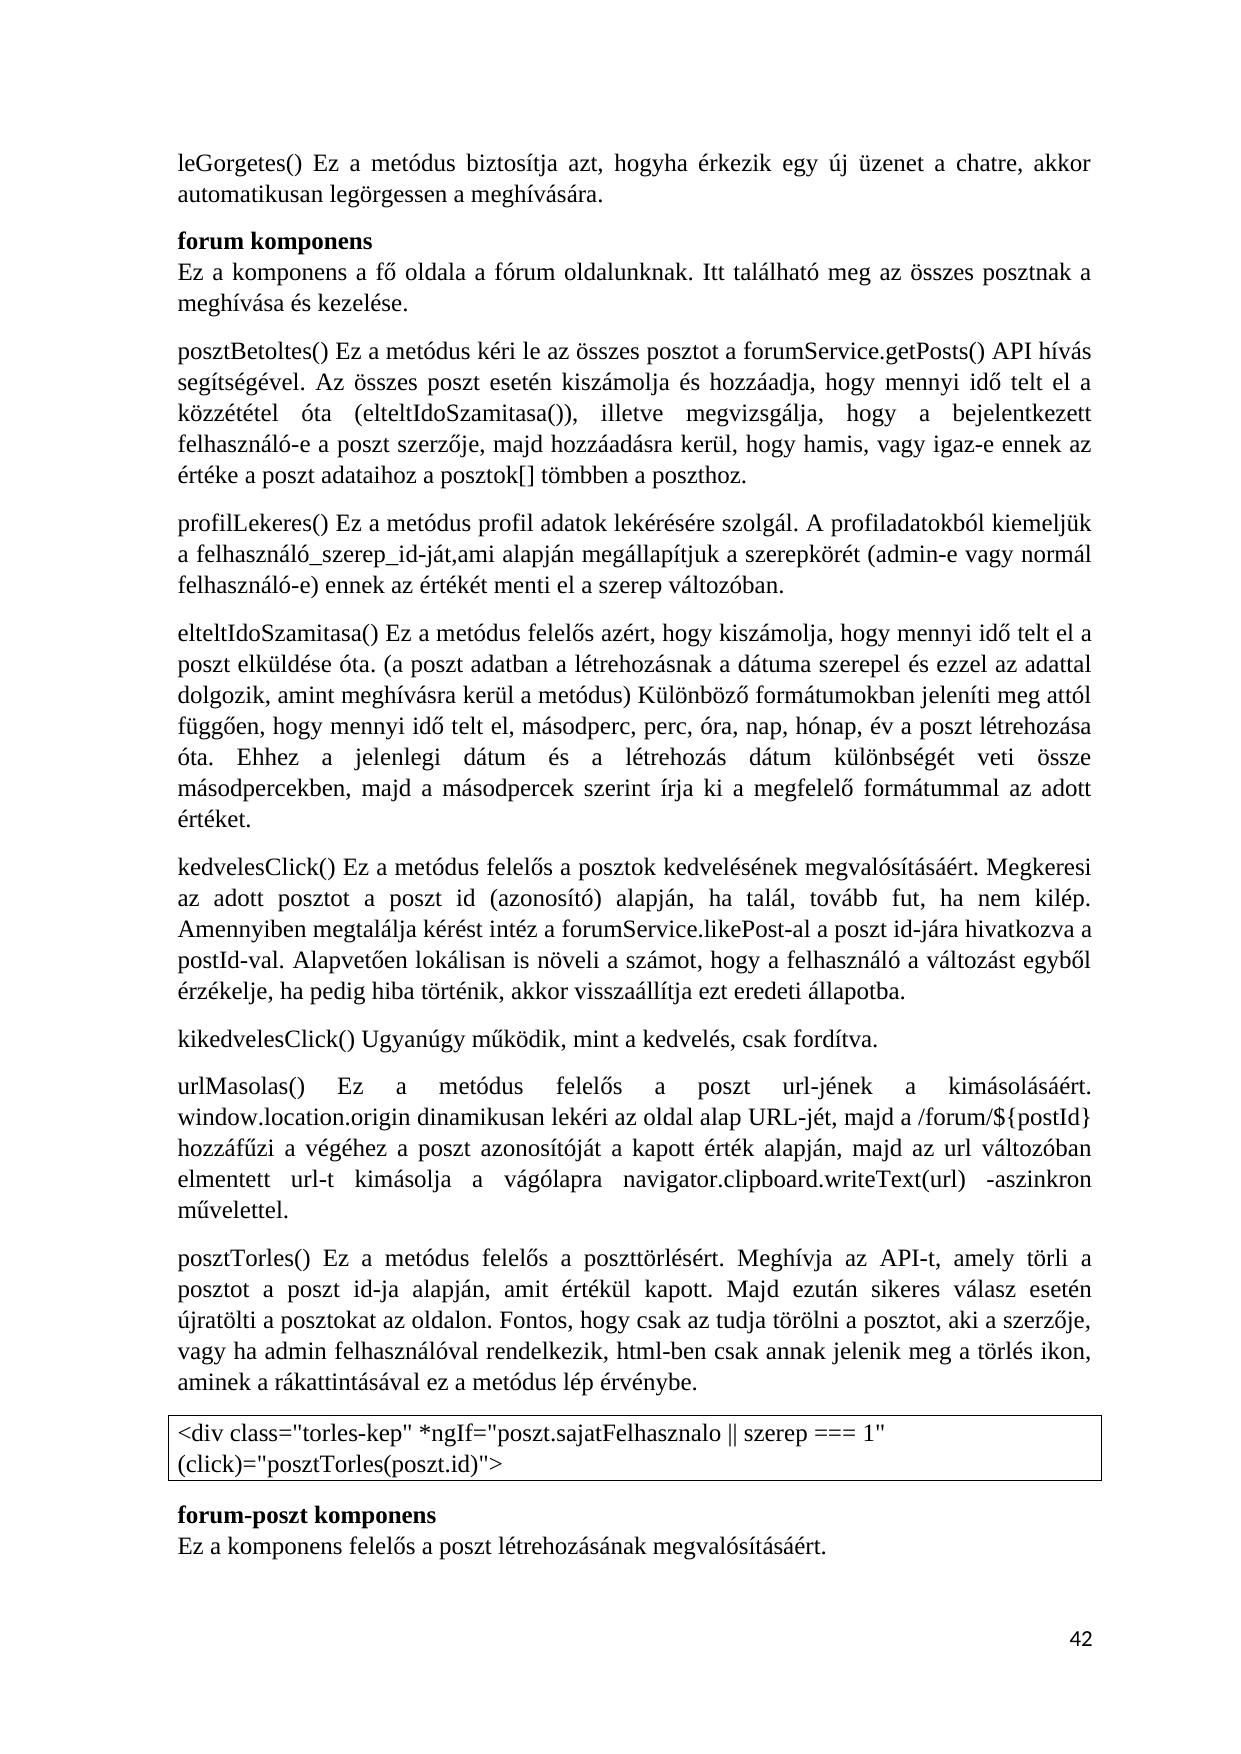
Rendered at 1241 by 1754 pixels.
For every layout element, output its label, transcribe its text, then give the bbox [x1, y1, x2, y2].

text elteltIdoSzamitasa() Ez a metódus felelős azért, hogy kiszámolja, hogy mennyi idő telt el a poszt elküldése óta. (a poszt adatban a létrehozásnak a dátuma szerepel és ezzel az adattal dolgozik, amint meghívásra kerül a metódus) Különböző formátumokban jeleníti meg attól függően, hogy mennyi idő telt el, másodperc, perc, óra, nap, hónap, év a poszt létrehozása óta. Ehhez a jelenlegi dátum és a létrehozás dátum különbségét veti össze másodpercekben, majd a másodpercek szerint írja ki a megfelelő formátummal az adott értéket. [177, 618, 1092, 833]
subtitle forum komponens [177, 226, 1092, 255]
text Ez a komponens felelős a poszt létrehozásának megvalósításáért. [177, 1531, 1092, 1560]
text leGorgetes() Ez a metódus biztosítja azt, hogyha érkezik egy új üzenet a chatre, akkor automatikusan legörgessen a meghívására. [177, 148, 1092, 207]
text posztTorles() Ez a metódus felelős a poszttörlésért. Meghívja az API-t, amely törli a posztot a poszt id-ja alapján, amit értékül kapott. Majd ezután sikeres válasz esetén újratölti a posztokat az oldalon. Fontos, hogy csak az tudja törölni a posztot, aki a szerzője, vagy ha admin felhasználóval rendelkezik, html-ben csak annak jelenik meg a törlés ikon, aminek a rákattintásával ez a metódus lép érvénybe. [177, 1243, 1092, 1396]
text kedvelesClick() Ez a metódus felelős a posztok kedvelésének megvalósításáért. Megkeresi az adott posztot a poszt id (azonosító) alapján, ha talál, tovább fut, ha nem kilép. Amennyiben megtalálja kérést intéz a forumService.likePost-al a poszt id-jára hivatkozva a postId-val. Alapvetően lokálisan is növeli a számot, hogy a felhasználó a változást egyből érzékelje, ha pedig hiba történik, akkor visszaállítja ezt eredeti állapotba. [177, 852, 1092, 1005]
text <div class="torles-kep" *ngIf="poszt.sajatFelhasznalo || szerep === 1" (click)="posztTorles(poszt.id)"> [169, 1416, 1101, 1480]
subtitle forum-poszt komponens [177, 1500, 1092, 1529]
text Ez a komponens a fő oldala a fórum oldalunknak. Itt található meg az összes posztnak a meghívása és kezelése. [177, 257, 1092, 317]
text kikedvelesClick() Ugyanúgy működik, mint a kedvelés, csak fordítva. [177, 1024, 1092, 1052]
text posztBetoltes() Ez a metódus kéri le az összes posztot a forumService.getPosts() API hívás segítségével. Az összes poszt esetén kiszámolja és hozzáadja, hogy mennyi idő telt el a közzététel óta (elteltIdoSzamitasa()), illetve megvizsgálja, hogy a bejelentkezett felhasználó-e a poszt szerzője, majd hozzáadásra kerül, hogy hamis, vagy igaz-e ennek az értéke a poszt adataihoz a posztok[] tömbben a poszthoz. [177, 336, 1092, 489]
text profilLekeres() Ez a metódus profil adatok lekérésére szolgál. A profiladatokból kiemeljük a felhasználó_szerep_id-ját,ami alapján megállapítjuk a szerepkörét (admin-e vagy normál felhasználó-e) ennek az értékét menti el a szerep változóban. [177, 508, 1092, 599]
text urlMasolas() Ez a metódus felelős a poszt url-jének a kimásolásáért. window.location.origin dinamikusan lekéri az oldal alap URL-jét, majd a /forum/${postId} hozzáfűzi a végéhez a poszt azonosítóját a kapott érték alapján, majd az url változóban elmentett url-t kimásolja a vágólapra navigator.clipboard.writeText(url) -aszinkron művelettel. [177, 1071, 1092, 1224]
